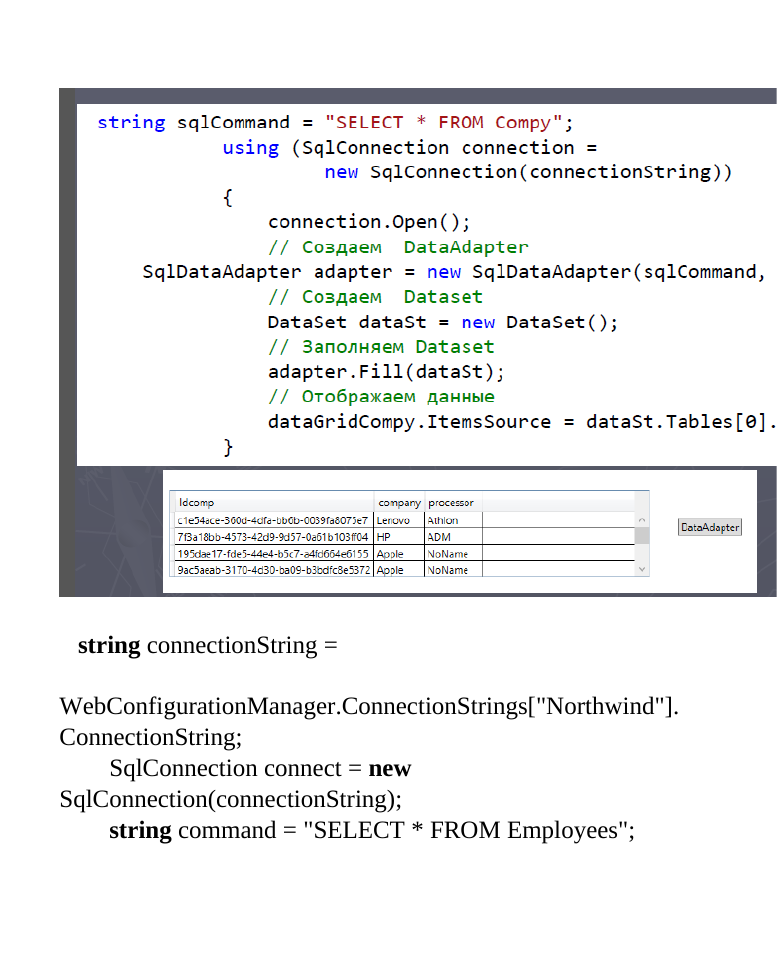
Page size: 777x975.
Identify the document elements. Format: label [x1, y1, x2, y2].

picture [59, 88, 777, 597]
text [59, 630, 688, 875]
